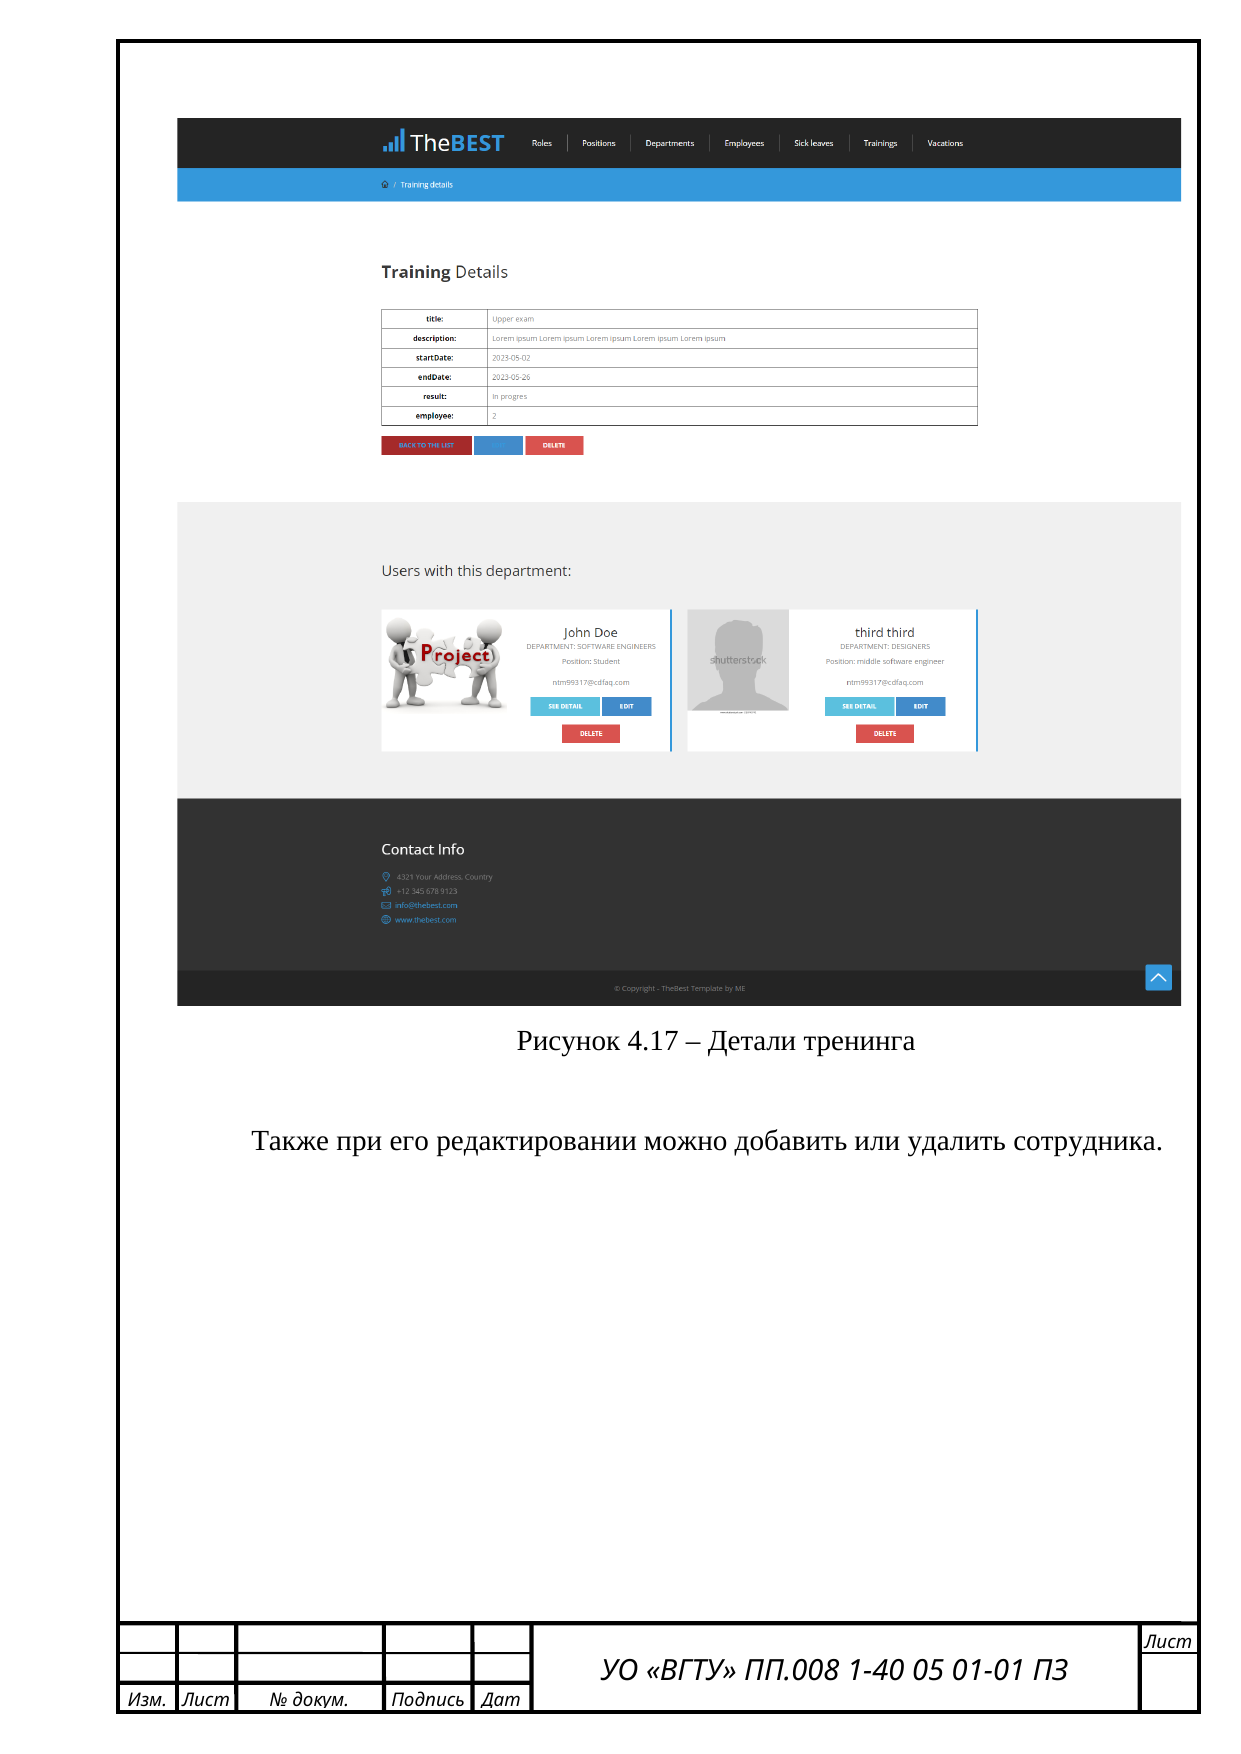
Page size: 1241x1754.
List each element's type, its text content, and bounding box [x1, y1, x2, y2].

text Также при его редактировании можно добавить или удалить сотрудника. [177, 1123, 1181, 1157]
picture [177, 118, 1182, 1006]
text Рисунок 4.17 – Детали тренинга [177, 1023, 1181, 1056]
